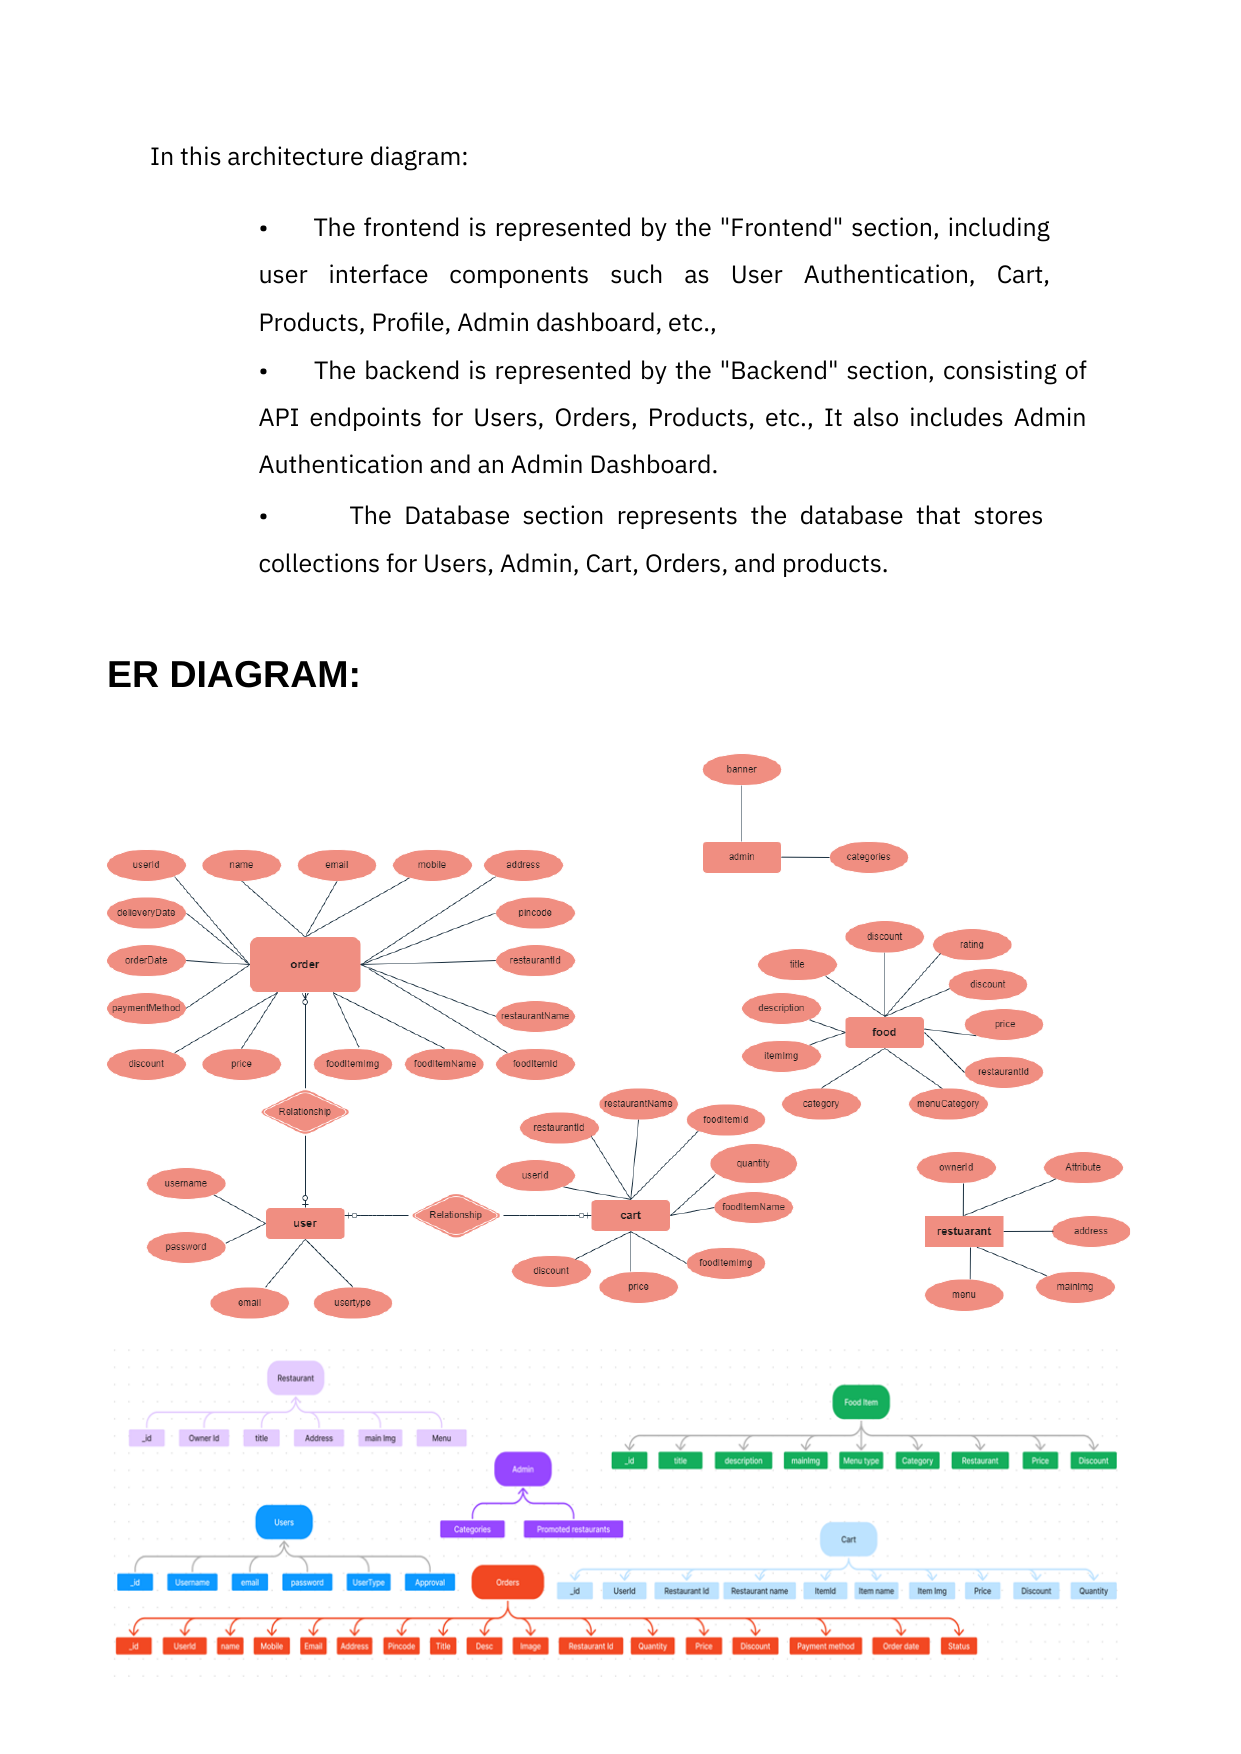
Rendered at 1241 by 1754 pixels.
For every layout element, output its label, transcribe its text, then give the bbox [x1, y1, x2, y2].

picture [106, 1340, 1130, 1682]
subtitle ER DIAGRAM: [107, 653, 1130, 696]
text • The Database section represents the database that stores collections for Users, Admin, Cart, Orders, and products. [258, 499, 1044, 579]
text In this architecture diagram: [150, 139, 1130, 172]
text • The frontend is represented by the "Frontend" section, including user interface components such as User Authentication, Cart, Products, Profile, Admin dashboard, etc., [258, 211, 1051, 338]
text • The backend is represented by the "Backend" section, consisting of API endpoints for Users, Orders, Products, etc., It also includes Admin Authentication and an Admin Dashboard. [258, 354, 1088, 480]
picture [106, 753, 1131, 1319]
